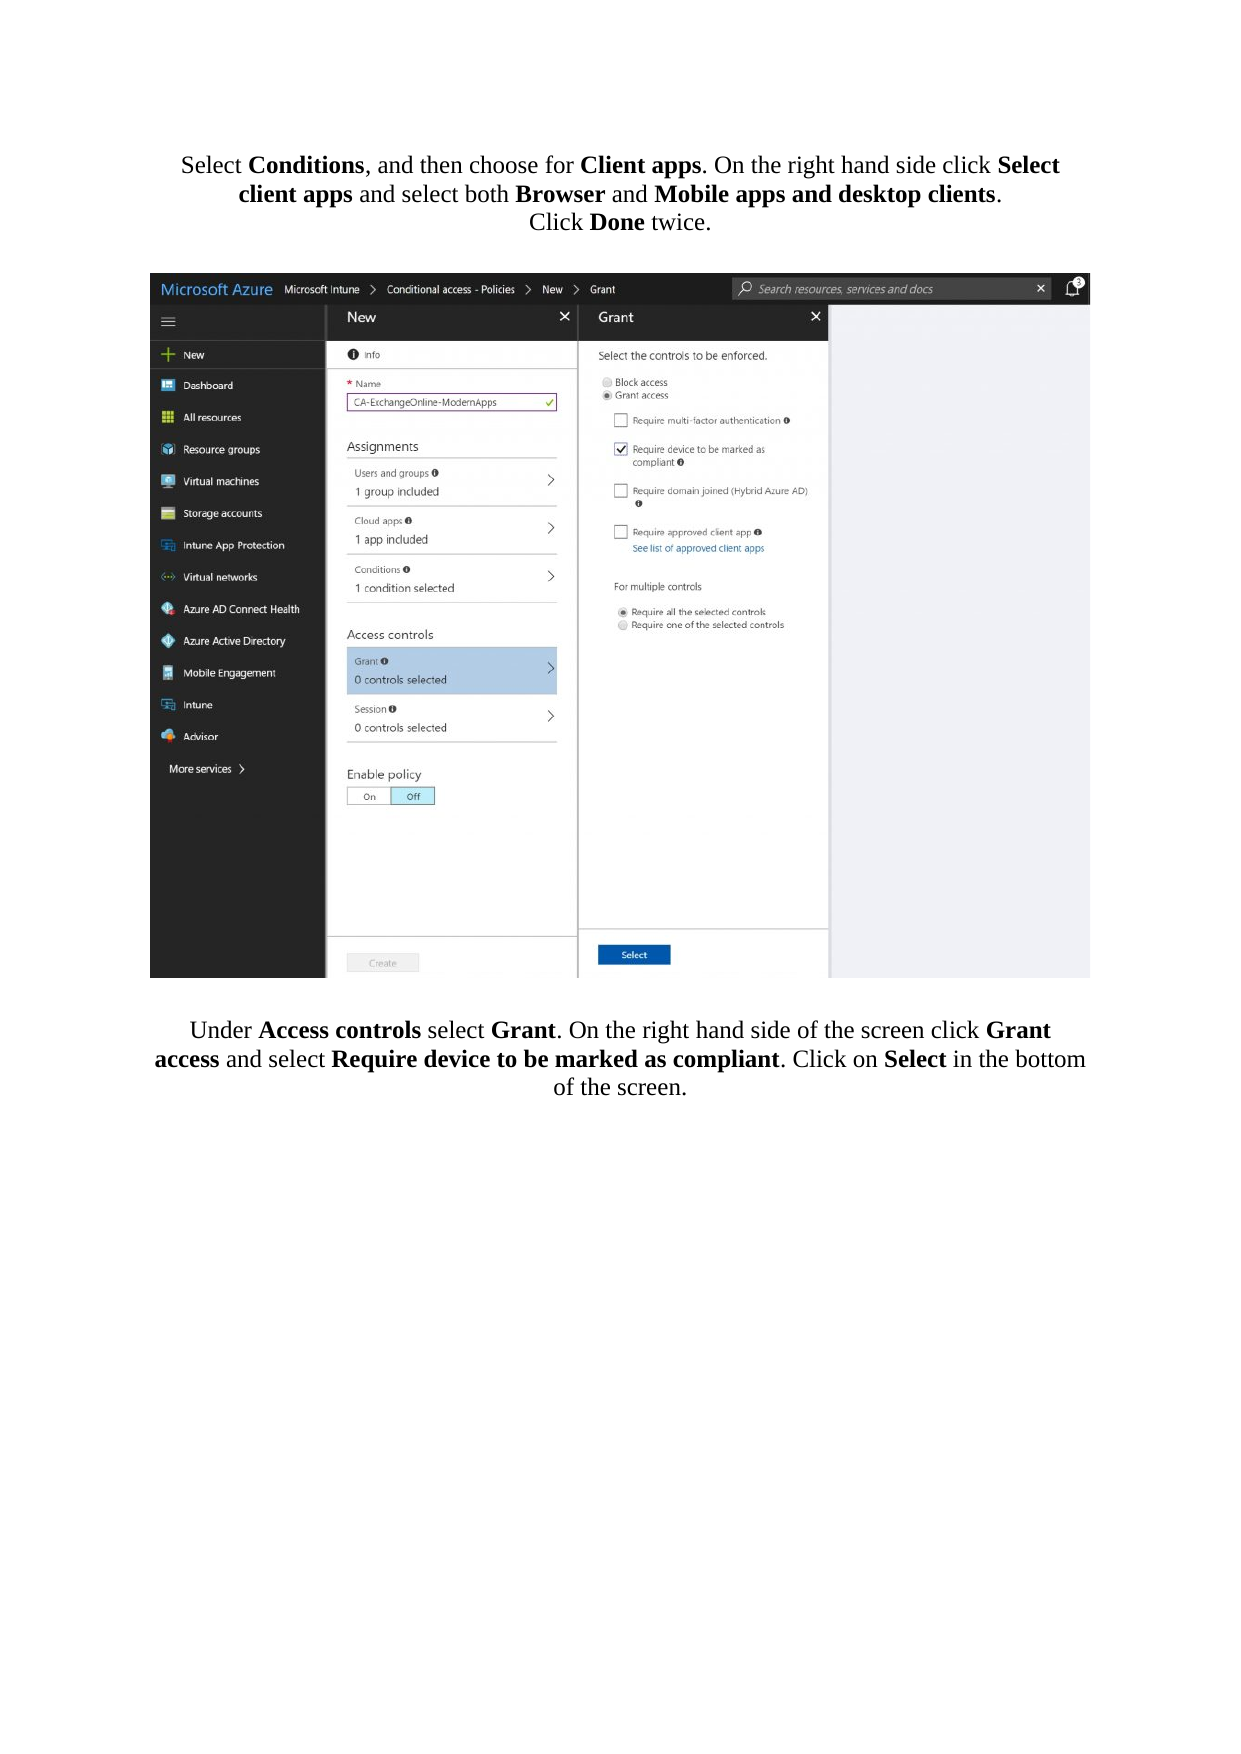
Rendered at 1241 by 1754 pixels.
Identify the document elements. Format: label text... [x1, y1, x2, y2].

picture [150, 273, 1091, 978]
text Under Access controls select Grant. On the right hand side of the screen click Grant access and select Require device to be marked as compliant. Click on Select in the bottom of the screen. [150, 1015, 1090, 1101]
text Select Conditions, and then choose for Client apps. On the right hand side click Select client apps and select both Browser and Mobile apps and desktop clients. Click Done twice. [150, 150, 1090, 236]
